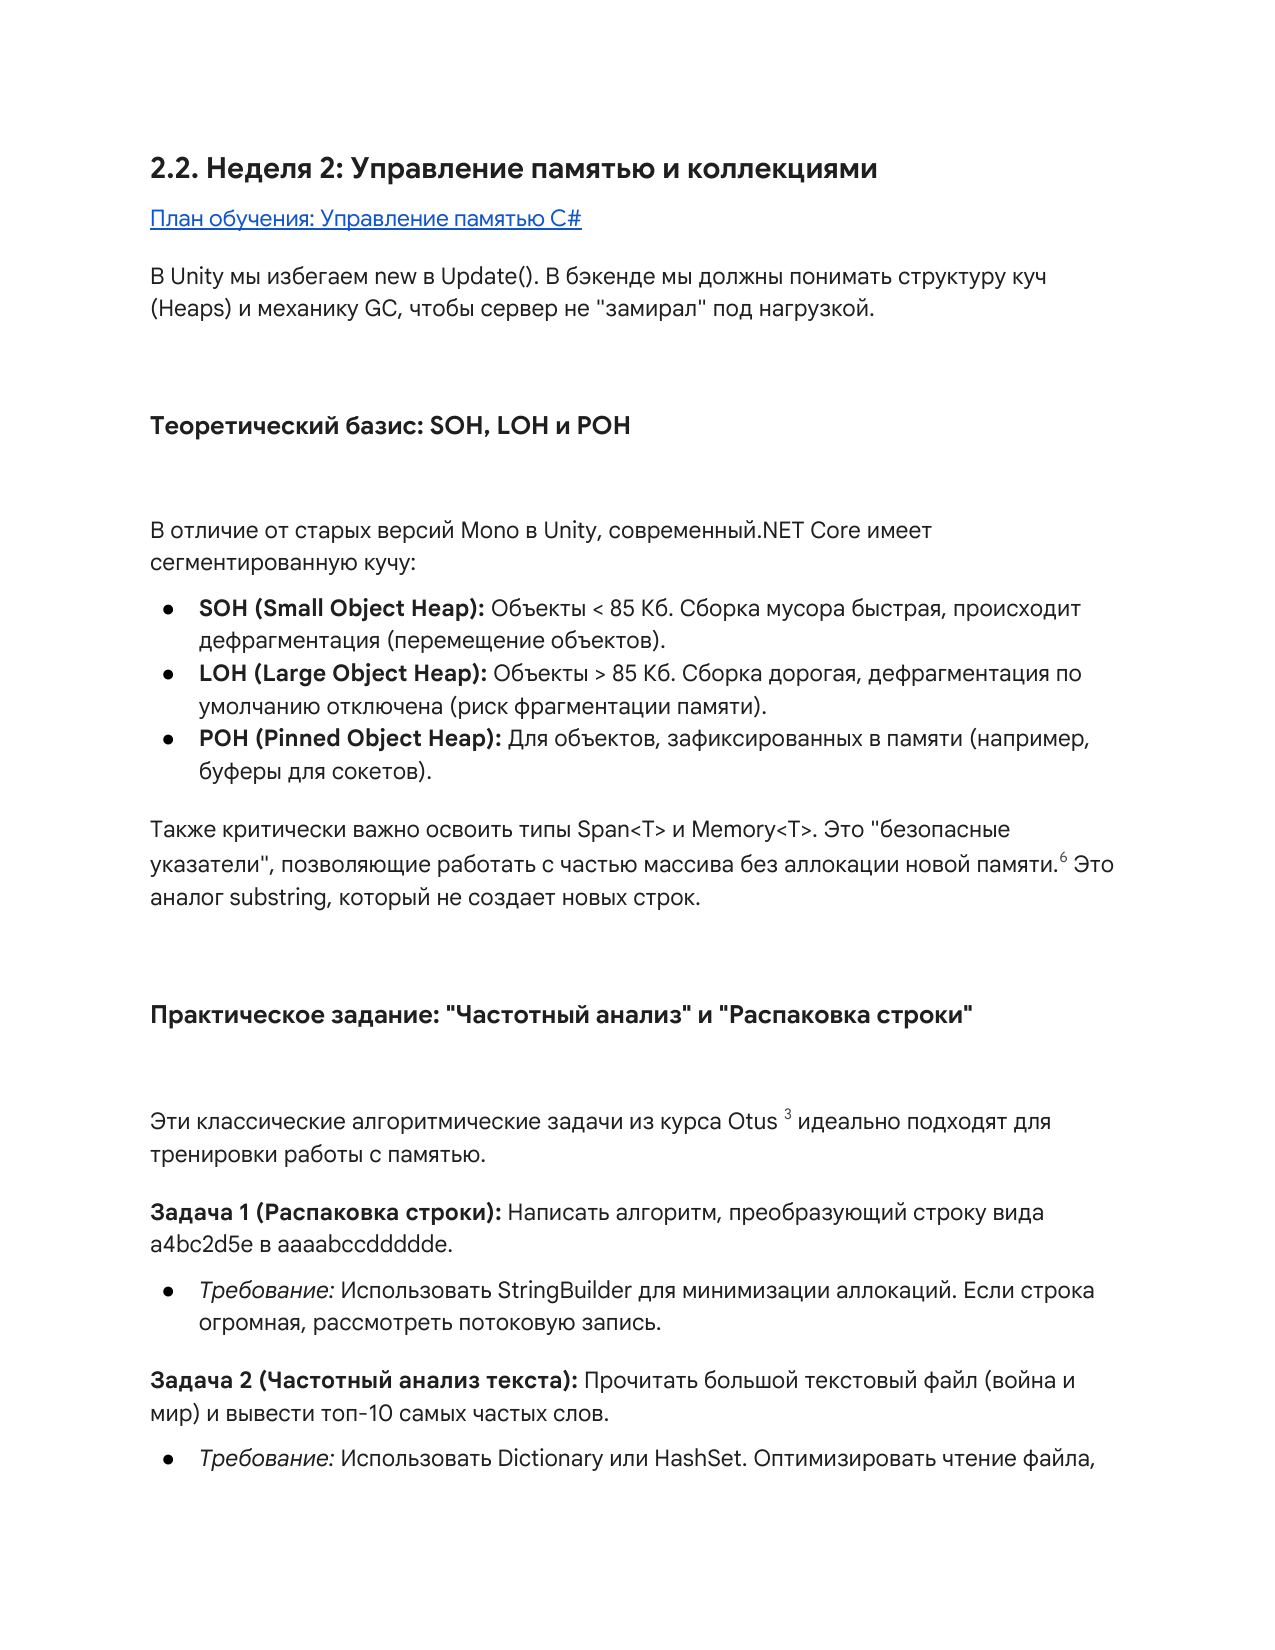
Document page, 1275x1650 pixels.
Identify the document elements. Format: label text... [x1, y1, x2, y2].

list Требование: Использовать StringBuilder для минимизации аллокаций. Если строка огромная, рассмотреть потоковую запись. [161, 1276, 1125, 1337]
text Также критически важно освоить типы Span<T> и Memory<T>. Это "безопасные указатели", позволяющие работать с частью массива без аллокации новой памяти.6 Это аналог substring, который не создает новых строк. [150, 815, 1125, 912]
text Задача 2 (Частотный анализ текста): Прочитать большой текстовый файл (война и мир) и вывести топ-10 самых частых слов. [150, 1366, 1125, 1428]
text Задача 1 (Распаковка строки): Написать алгоритм, преобразующий строку вида a4bc2d5e в aaaabccddddde. [150, 1198, 1125, 1259]
text Эти классические алгоритмические задачи из курса Otus 3 идеально подходят для тренировки работы с памятью. [150, 1105, 1125, 1169]
subtitle 2.2. Неделя 2: Управление памятью и коллекциями [150, 150, 1125, 187]
text План обучения: Управление памятью C# [150, 204, 1125, 233]
list SOH (Small Object Heap): Объекты < 85 Кб. Сборка мусора быстрая, происходит дефрагментация (перемещение объектов). [161, 594, 1125, 655]
list POH (Pinned Object Heap): Для объектов, зафиксированных в памяти (например, буферы для сокетов). [161, 725, 1125, 786]
subtitle Теоретический базис: SOH, LOH и POH [150, 410, 1125, 441]
subtitle Практическое задание: "Частотный анализ" и "Распаковка строки" [150, 999, 1125, 1030]
text В отличие от старых версий Mono в Unity, современный.NET Core имеет сегментированную кучу: [150, 516, 1125, 577]
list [161, 1444, 1125, 1473]
list LOH (Large Object Heap): Объекты > 85 Кб. Сборка дорогая, дефрагментация по умолчанию отключена (риск фрагментации памяти). [161, 659, 1125, 721]
text В Unity мы избегаем new в Update(). В бэкенде мы должны понимать структуру куч (Heaps) и механику GC, чтобы сервер не "замирал" под нагрузкой. [150, 262, 1125, 323]
